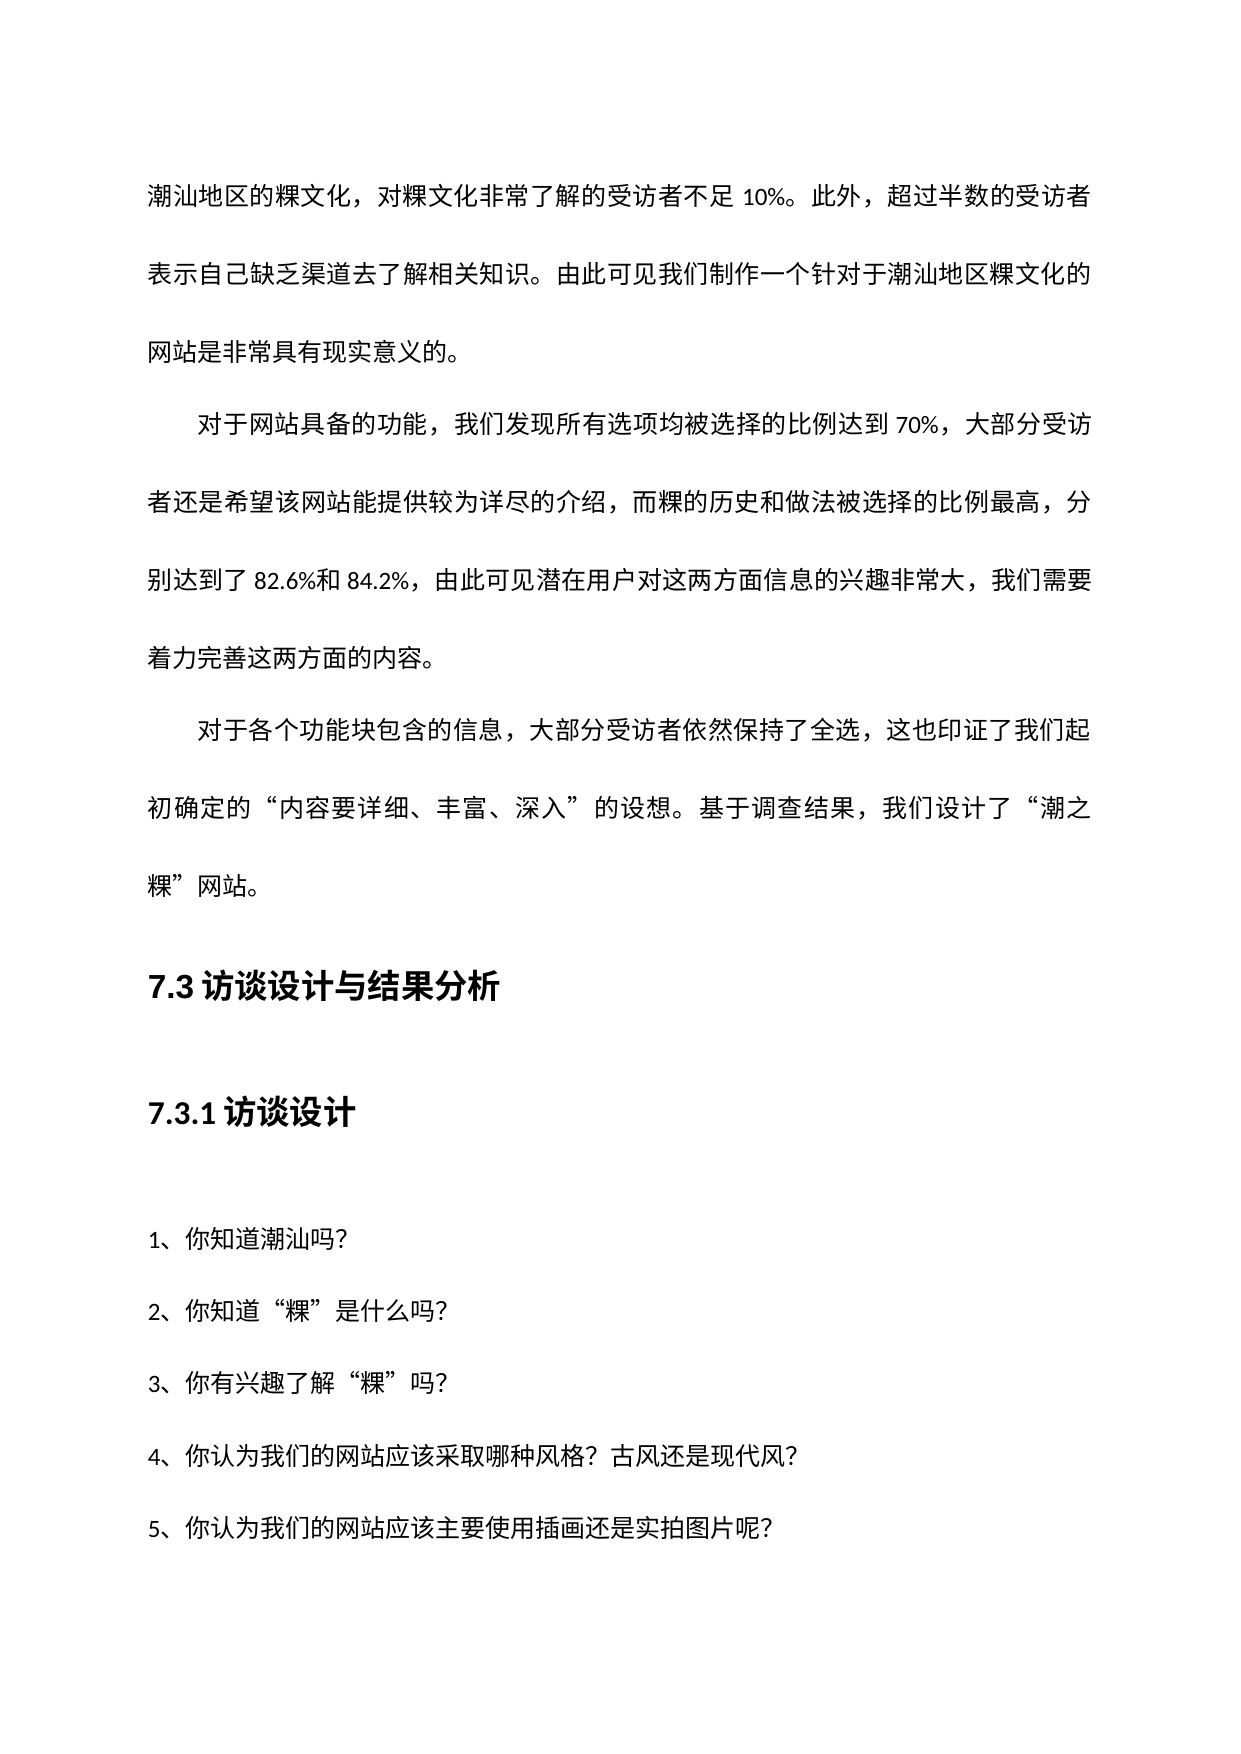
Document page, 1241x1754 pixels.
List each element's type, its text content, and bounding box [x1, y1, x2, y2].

text 3、你有兴趣了解“粿”吗？ [148, 1349, 1092, 1414]
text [148, 162, 1092, 383]
text 1、你知道潮汕吗？ [148, 1205, 1092, 1270]
text 对于网站具备的功能，我们发现所有选项均被选择的比例达到70%，大部分受访者还是希望该网站能提供较为详尽的介绍，而粿的历史和做法被选择的比例最高，分别达到了82.6%和84.2%，由此可见潜在用户对这两方面信息的兴趣非常大，我们需要着力完善这两方面的内容。 [148, 390, 1092, 689]
subtitle 7.3访谈设计与结果分析 [148, 951, 1092, 1016]
text 对于各个功能块包含的信息，大部分受访者依然保持了全选，这也印证了我们起初确定的“内容要详细、丰富、深入”的设想。基于调查结果，我们设计了“潮之粿”网站。 [148, 696, 1092, 917]
text 2、你知道“粿”是什么吗？ [148, 1277, 1092, 1342]
text 4、你认为我们的网站应该采取哪种风格？古风还是现代风？ [148, 1422, 1092, 1487]
text 5、你认为我们的网站应该主要使用插画还是实拍图片呢？ [148, 1494, 1092, 1559]
subtitle 7.3.1访谈设计 [148, 1078, 1092, 1143]
